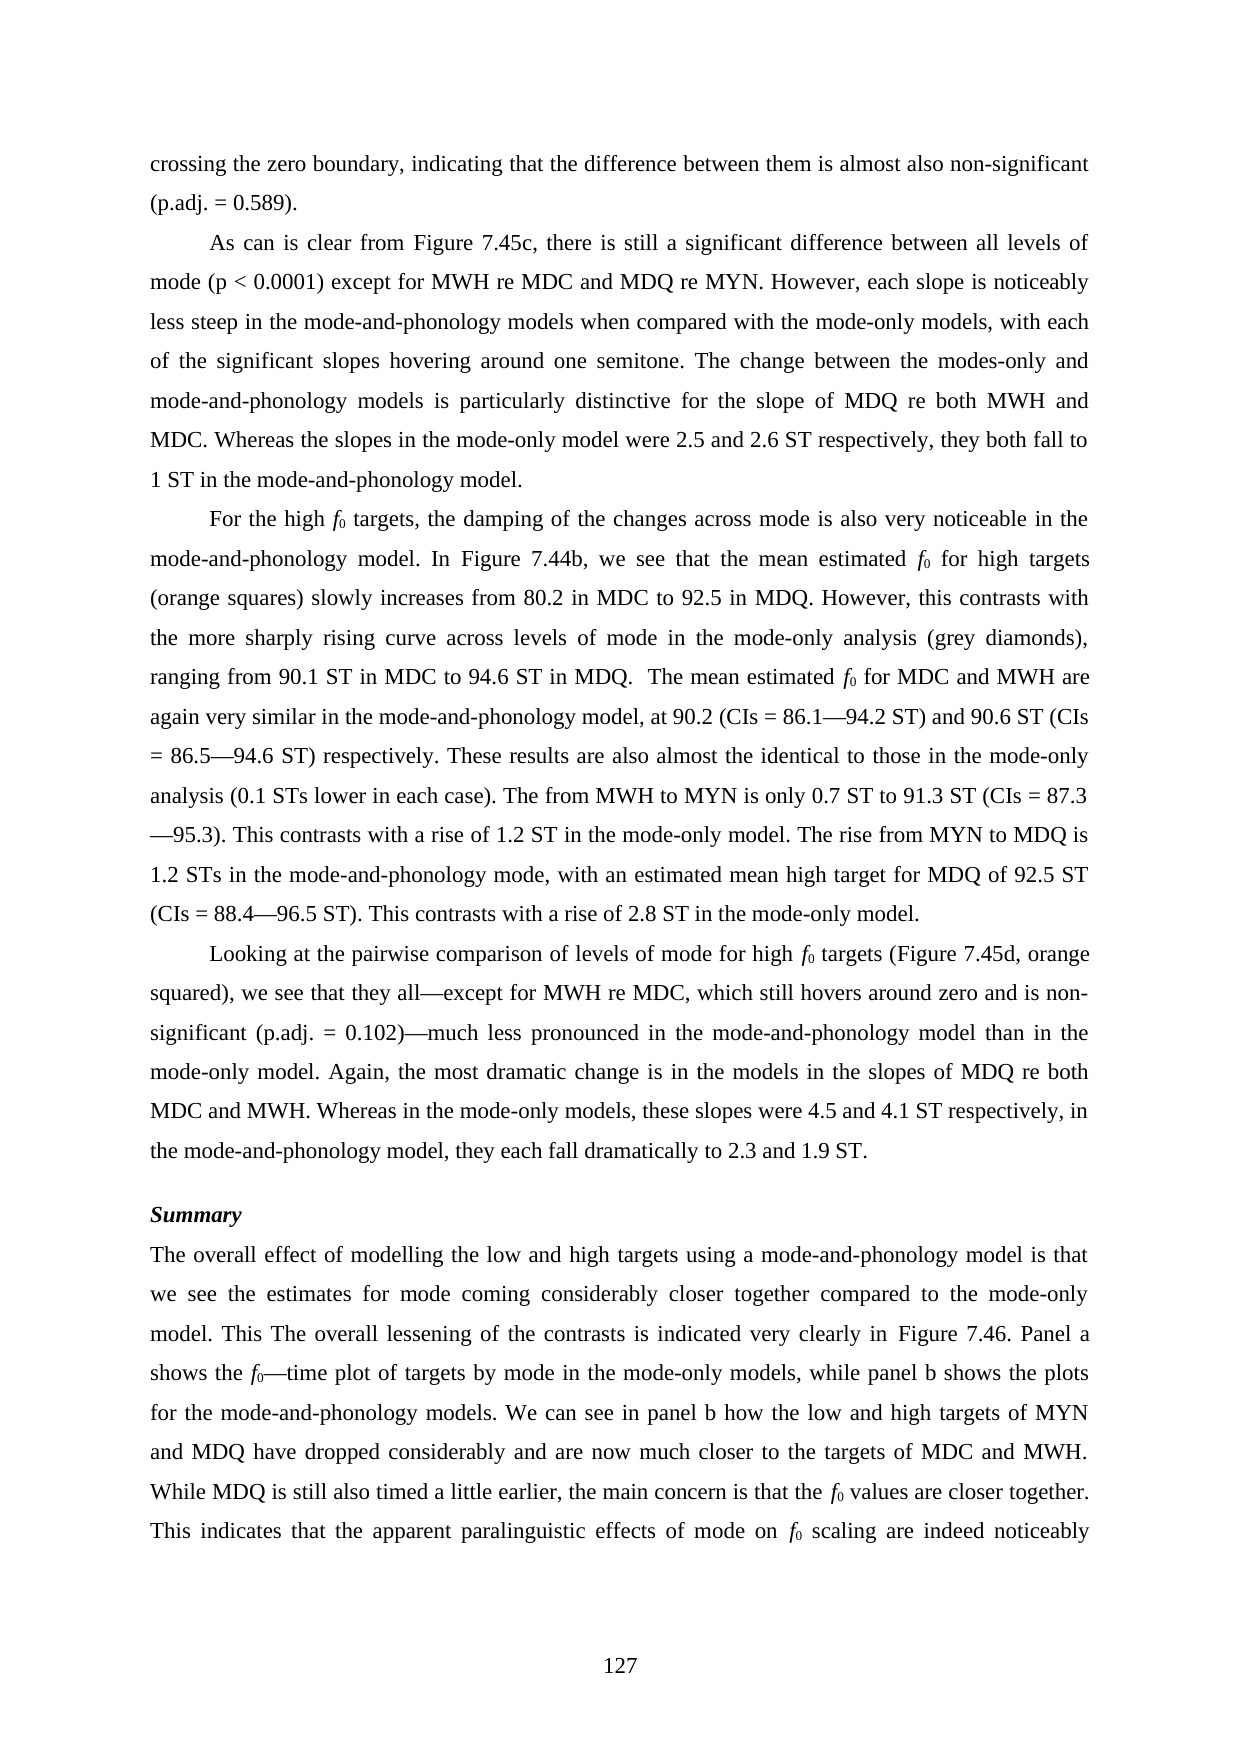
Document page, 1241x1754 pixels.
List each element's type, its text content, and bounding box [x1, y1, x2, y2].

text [150, 150, 1090, 216]
subtitle Summary [150, 1201, 1090, 1228]
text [150, 1241, 1090, 1544]
